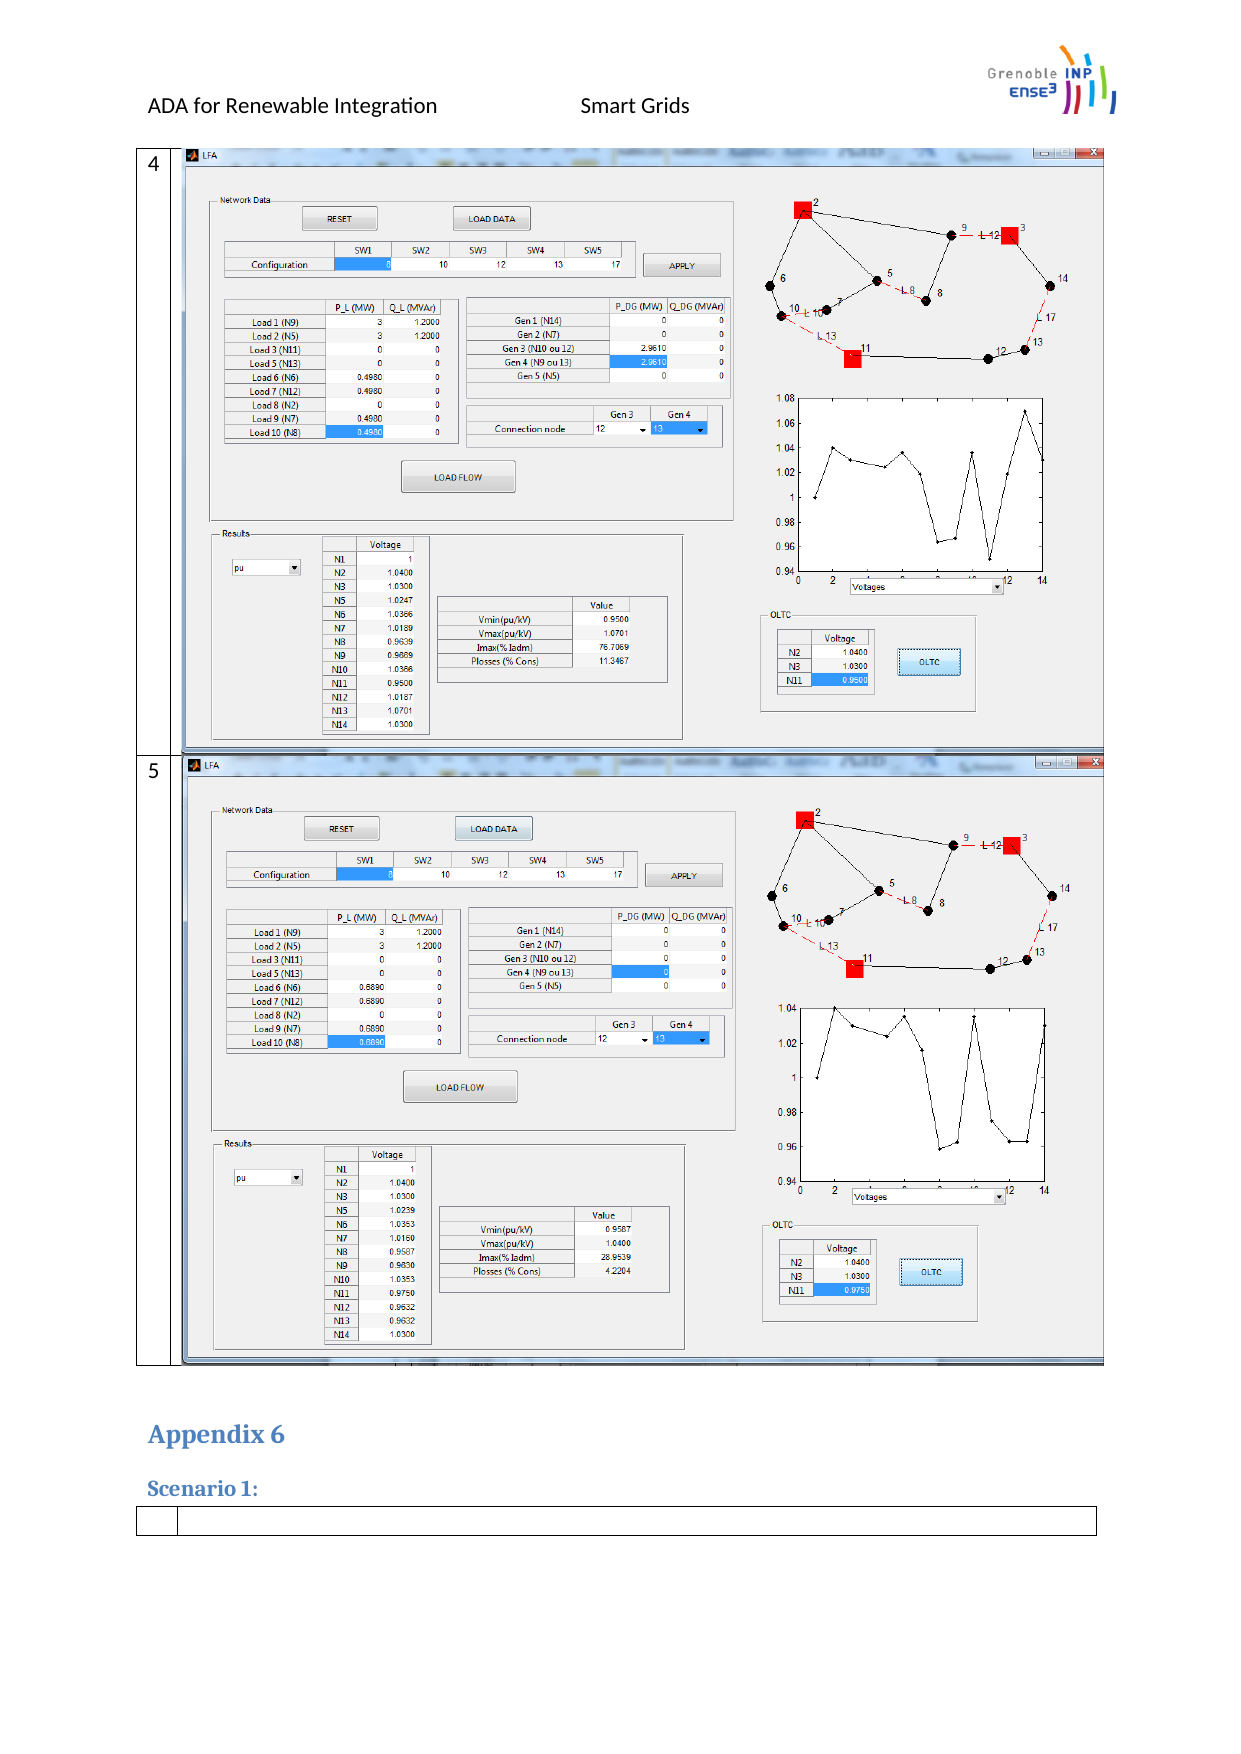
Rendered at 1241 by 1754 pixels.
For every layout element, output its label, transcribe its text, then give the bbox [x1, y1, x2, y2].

table_header [137, 1507, 177, 1535]
subtitle Appendix 6 [148, 1419, 1093, 1451]
picture [181, 148, 1104, 1366]
subtitle Scenario 1: [148, 1476, 1093, 1502]
table_cell [171, 149, 181, 755]
table_header [178, 1507, 1096, 1535]
table_cell [171, 756, 181, 1365]
table_cell 4 [137, 149, 170, 755]
table_cell 5 [137, 756, 170, 1365]
